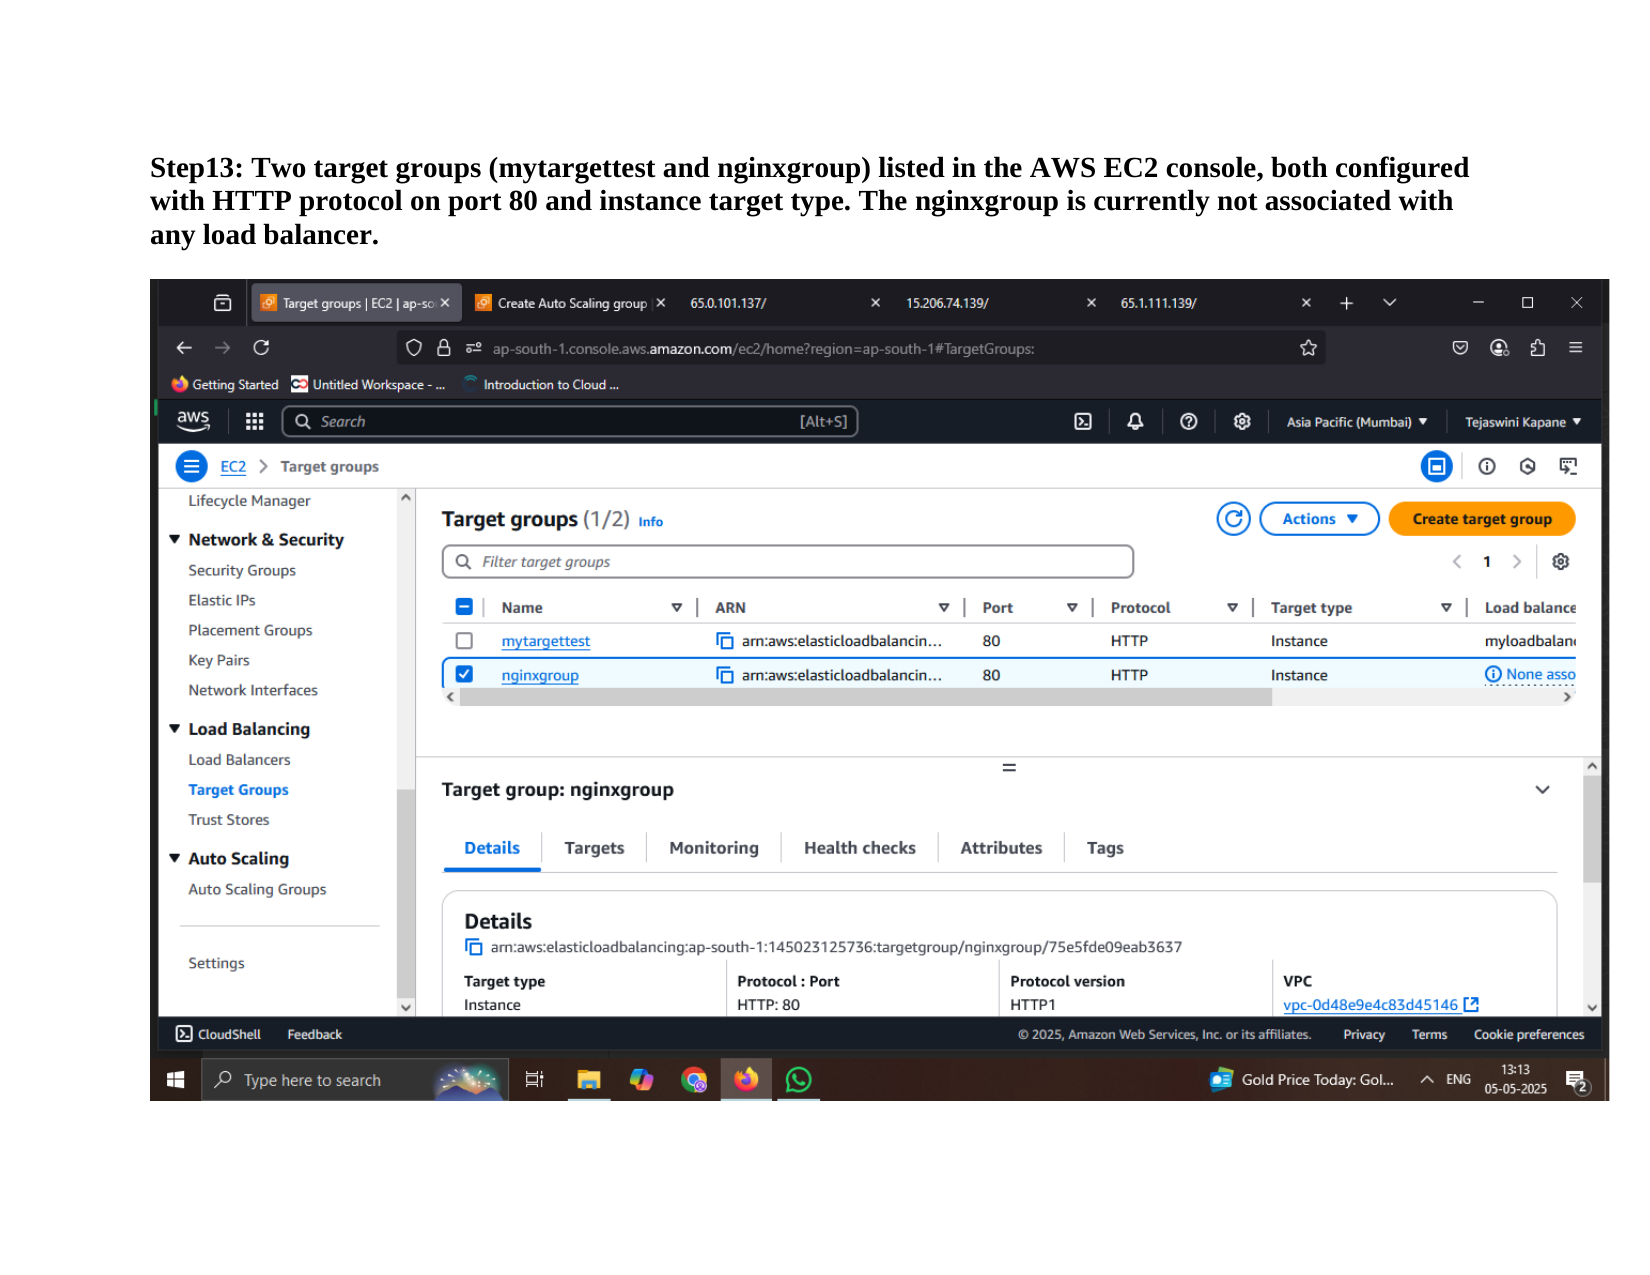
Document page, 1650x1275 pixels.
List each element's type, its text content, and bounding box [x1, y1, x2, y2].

text Step13: Two target groups (mytargettest and nginxgroup) listed in the AWS EC2 console, both configured with HTTP protocol on port 80 and instance target type. The nginxgroup is currently not associated with any load balancer. [150, 150, 1500, 251]
picture [150, 279, 1610, 1101]
